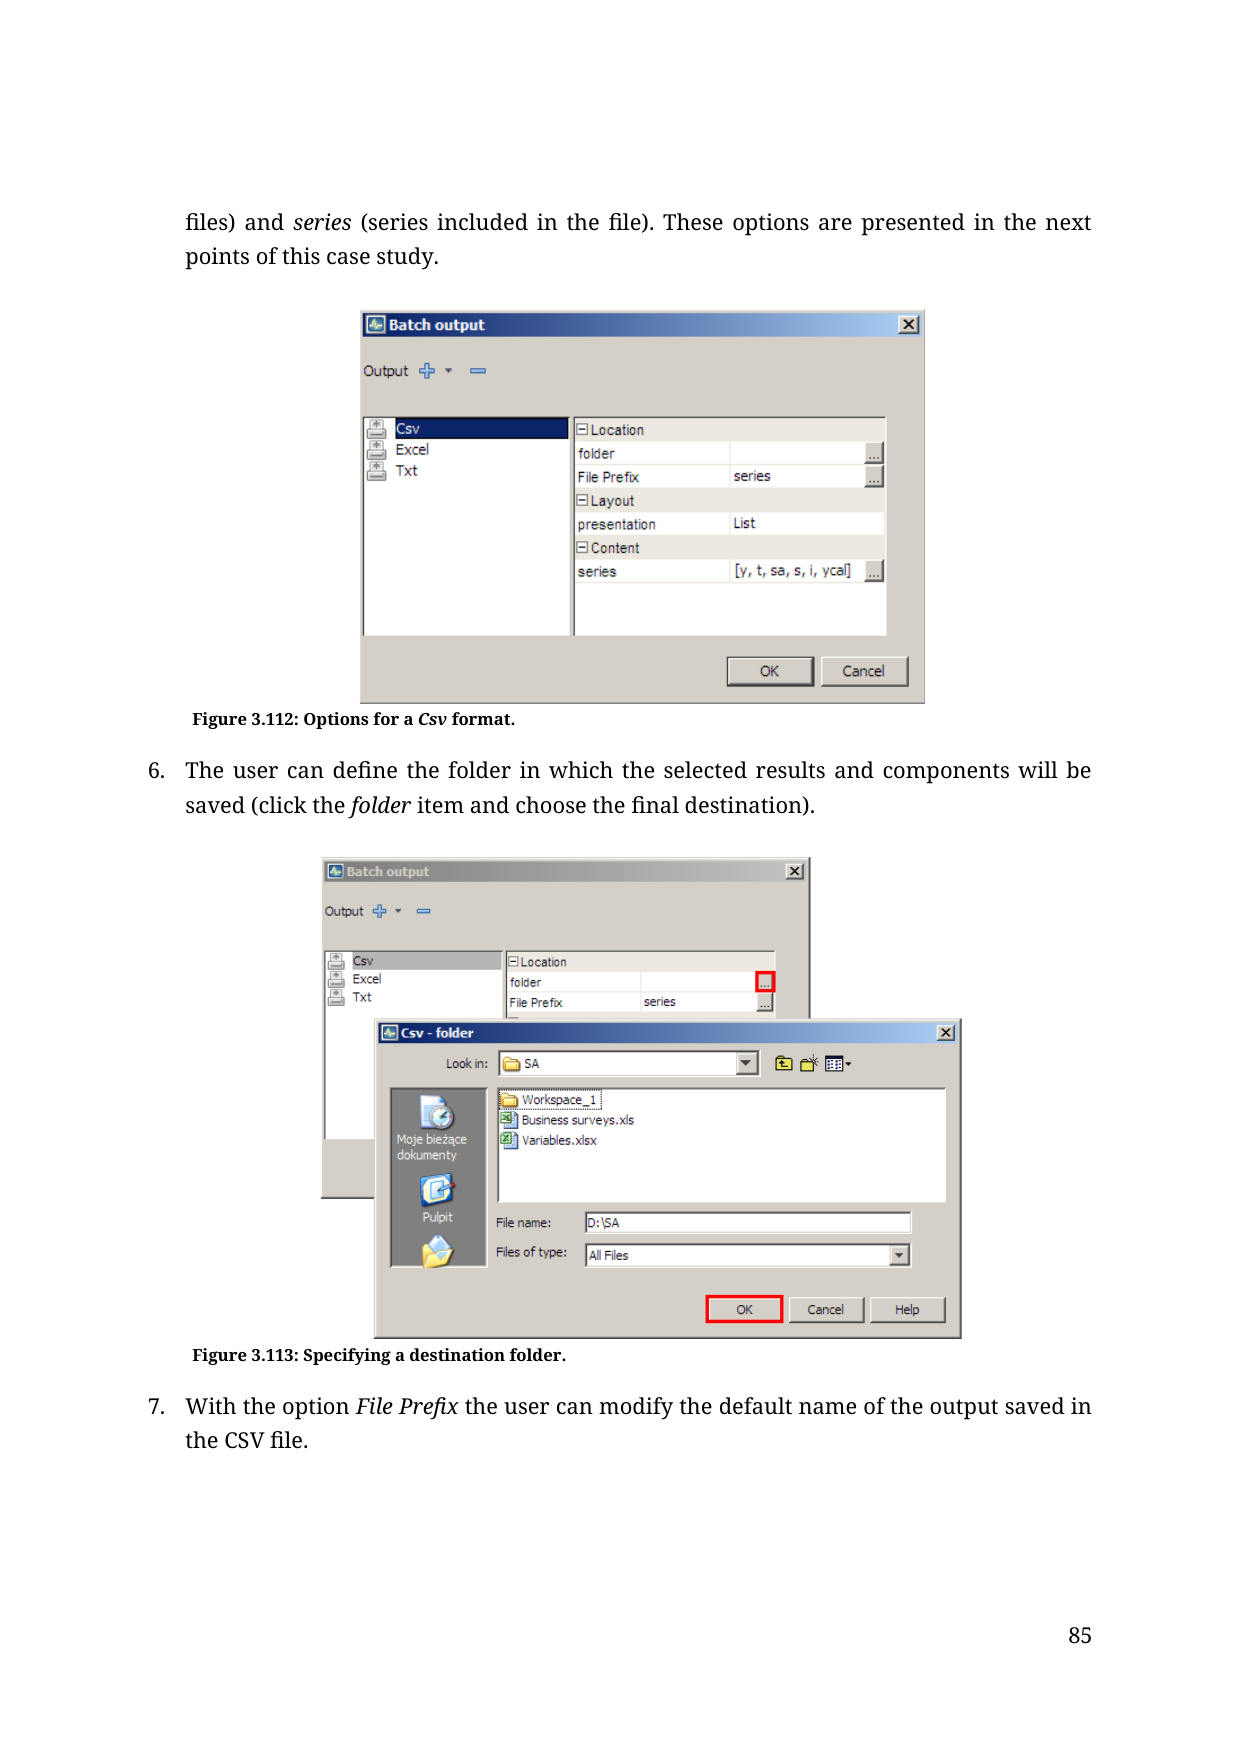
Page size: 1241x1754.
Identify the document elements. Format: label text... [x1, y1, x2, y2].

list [148, 207, 1092, 271]
list With the option File Prefix the user can modify the default name of the output saved in the CSV file. [148, 1391, 1092, 1455]
list The user can define the folder in which the selected results and components will be saved (click the folder item and choose the final destination). [148, 755, 1092, 819]
picture [321, 857, 964, 1339]
picture [359, 309, 925, 704]
